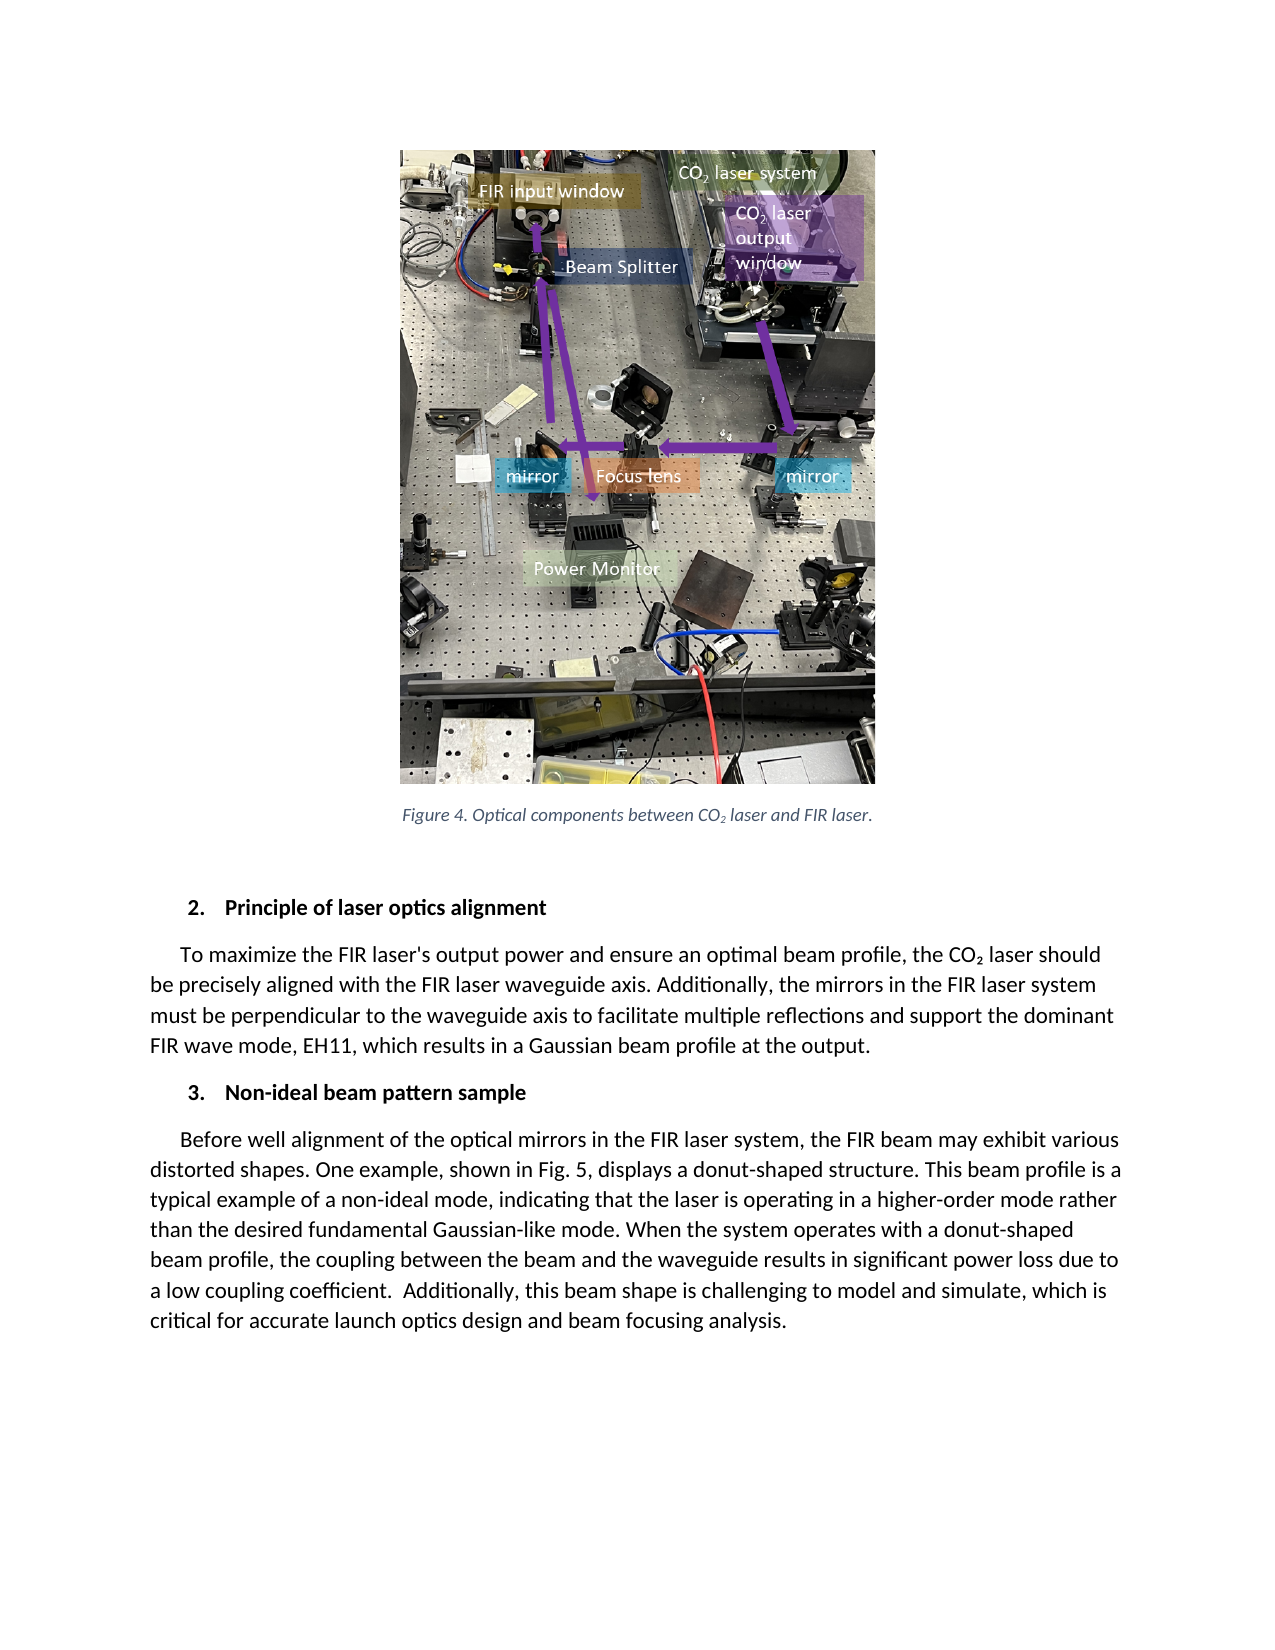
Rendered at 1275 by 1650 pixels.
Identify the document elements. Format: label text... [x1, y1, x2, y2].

list Non-ideal beam pattern sample [187, 1078, 1125, 1106]
text Figure . Optical components between CO2 laser and FIR laser. [150, 803, 1125, 826]
picture [400, 150, 876, 784]
text To maximize the FIR laser's output power and ensure an optimal beam profile, the CO₂ laser should be precisely aligned with the FIR laser waveguide axis. Additionally, the mirrors in the FIR laser system must be perpendicular to the waveguide axis to facilitate multiple reflections and support the dominant FIR wave mode, EH11​, which results in a Gaussian beam profile at the output. [150, 940, 1125, 1059]
text Before well alignment of the optical mirrors in the FIR laser system, the FIR beam may exhibit various distorted shapes. One example, shown in Fig. 5, displays a donut-shaped structure. This beam profile is a typical example of a non-ideal mode, indicating that the laser is operating in a higher-order mode rather than the desired fundamental Gaussian-like mode. When the system operates with a donut-shaped beam profile, the coupling between the beam and the waveguide results in significant power loss due to a low coupling coefficient. Additionally, this beam shape is challenging to model and simulate, which is critical for accurate launch optics design and beam focusing analysis. [150, 1125, 1125, 1334]
list Principle of laser optics alignment [187, 893, 1125, 921]
